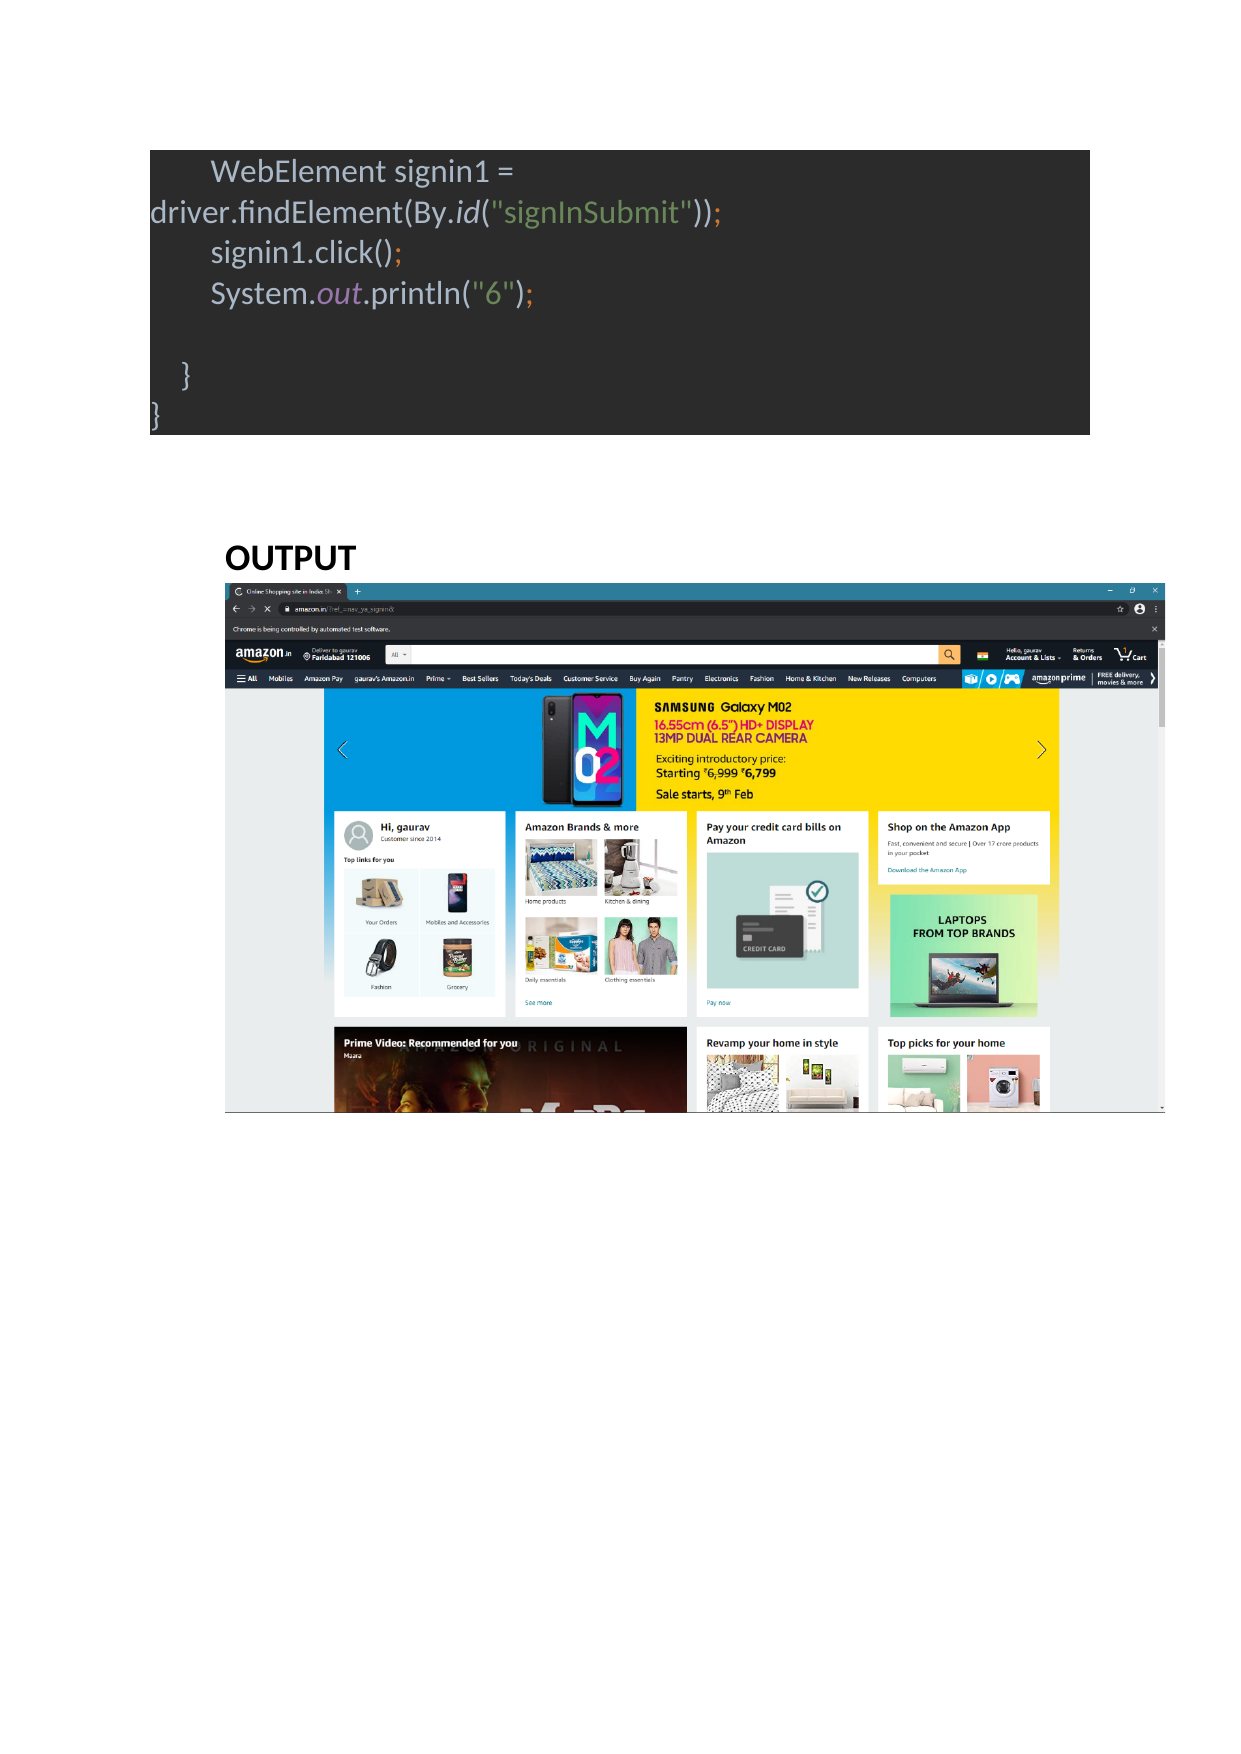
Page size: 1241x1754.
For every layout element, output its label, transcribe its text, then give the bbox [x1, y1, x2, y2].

list OUTPUT [225, 534, 1090, 580]
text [150, 150, 1090, 435]
picture [225, 583, 1166, 1113]
